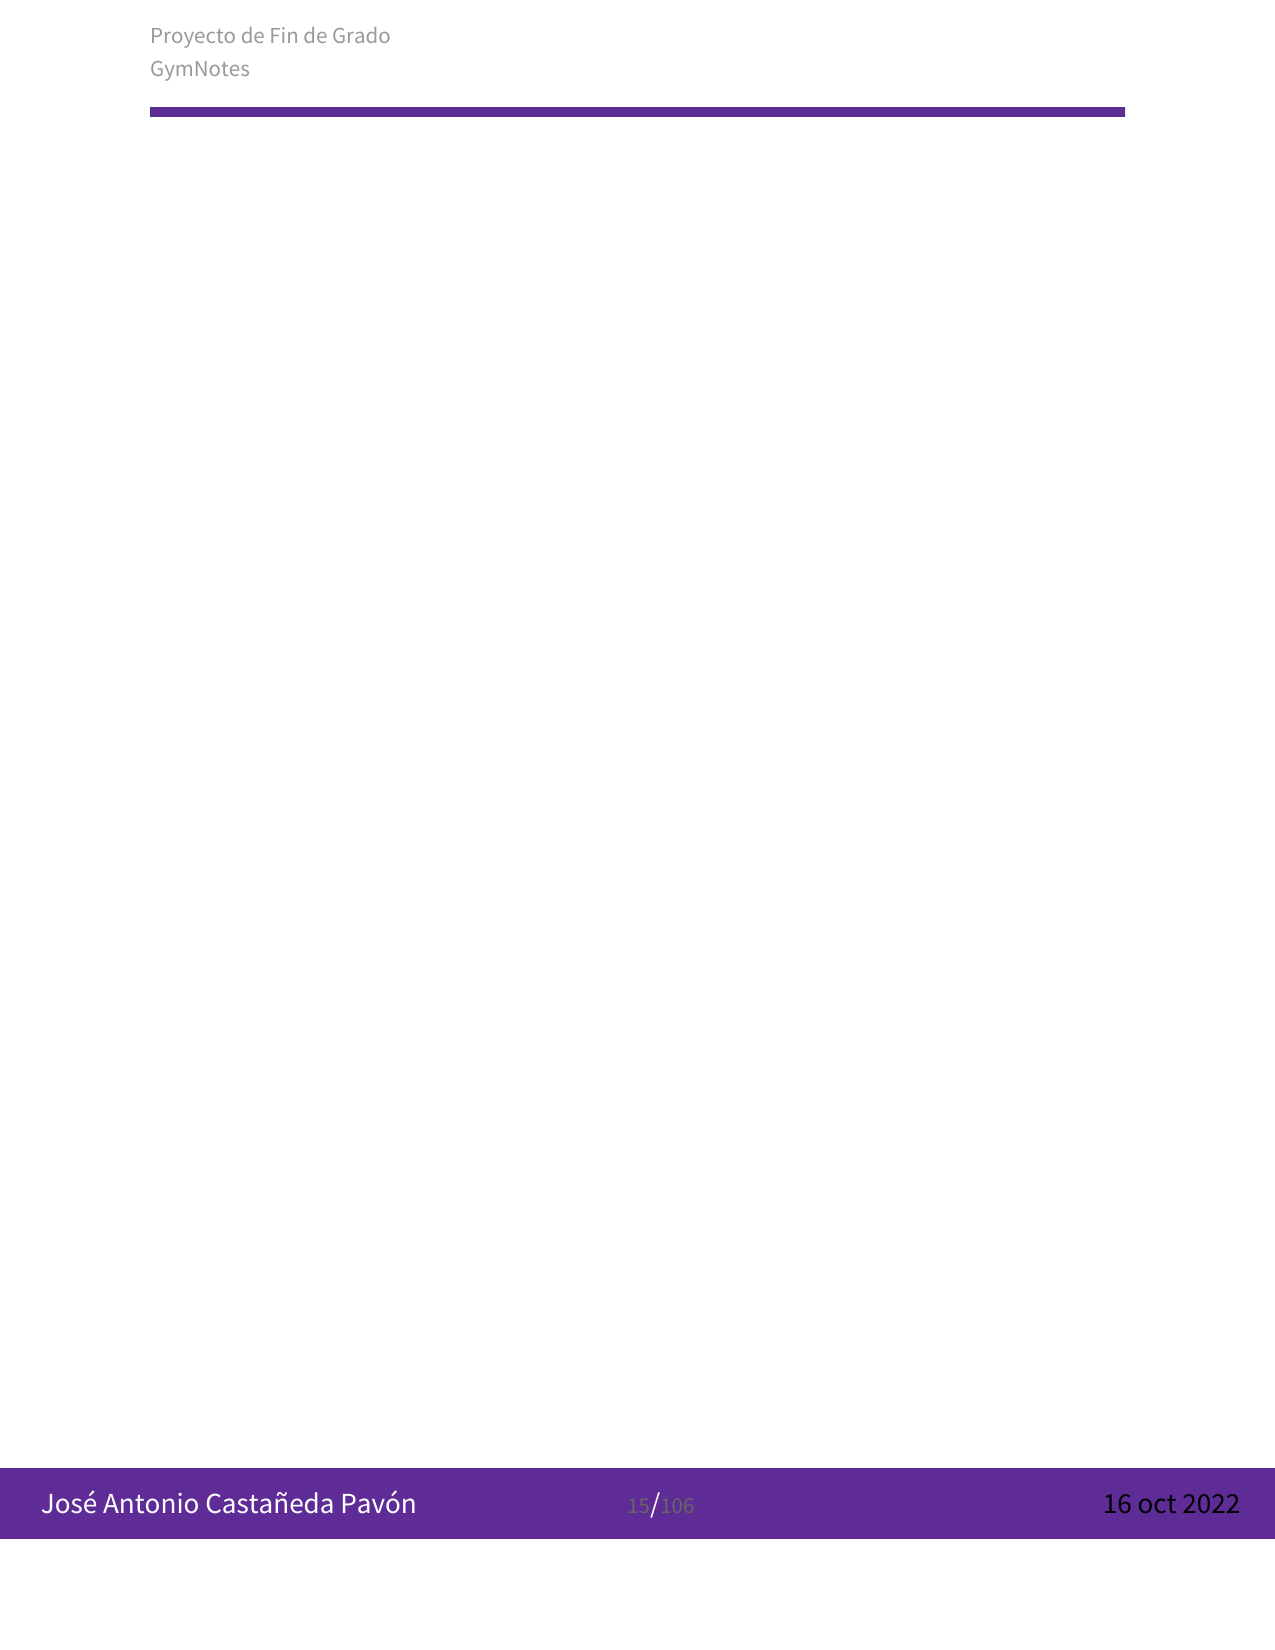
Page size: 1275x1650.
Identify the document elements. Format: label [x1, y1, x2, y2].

picture [150, 107, 1125, 117]
